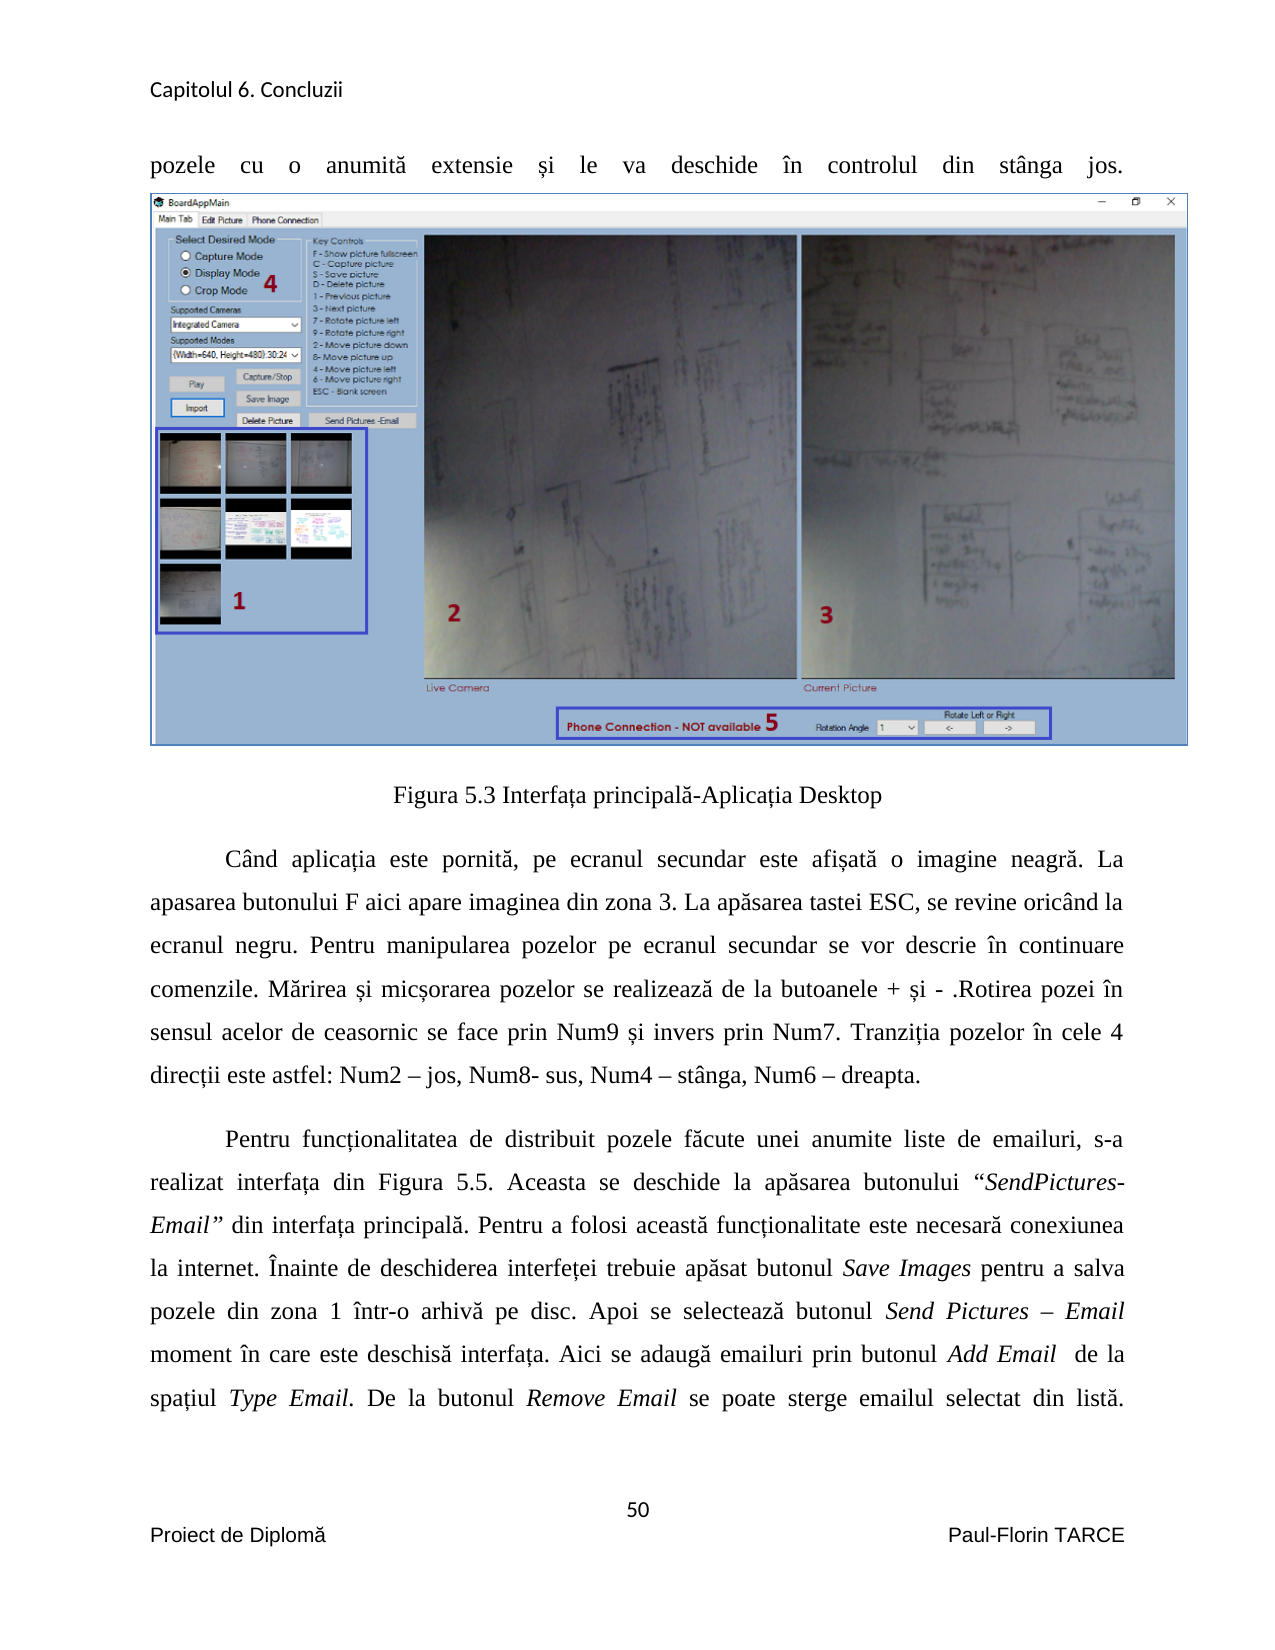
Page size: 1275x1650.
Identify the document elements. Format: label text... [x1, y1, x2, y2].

text Figura 5.3 Interfața principală-Aplicația Desktop [150, 780, 1125, 809]
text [150, 1124, 1125, 1411]
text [150, 150, 1125, 193]
picture [152, 194, 1187, 744]
text Când aplicația este pornită, pe ecranul secundar este afișată o imagine neagră. La apasarea butonului F aici apare imaginea din zona 3. La apăsarea tastei ESC, se revine oricând la ecranul negru. Pentru manipularea pozelor pe ecranul secundar se vor descrie în continuare comenzile. Mărirea și micșorarea pozelor se realizează de la butoanele + și - .Rotirea pozei în sensul acelor de ceasornic se face prin Num9 și invers prin Num7. Tranziția pozelor în cele 4 direcții este astfel: Num2 – jos, Num8- sus, Num4 – stânga, Num6 – dreapta. [150, 844, 1125, 1089]
